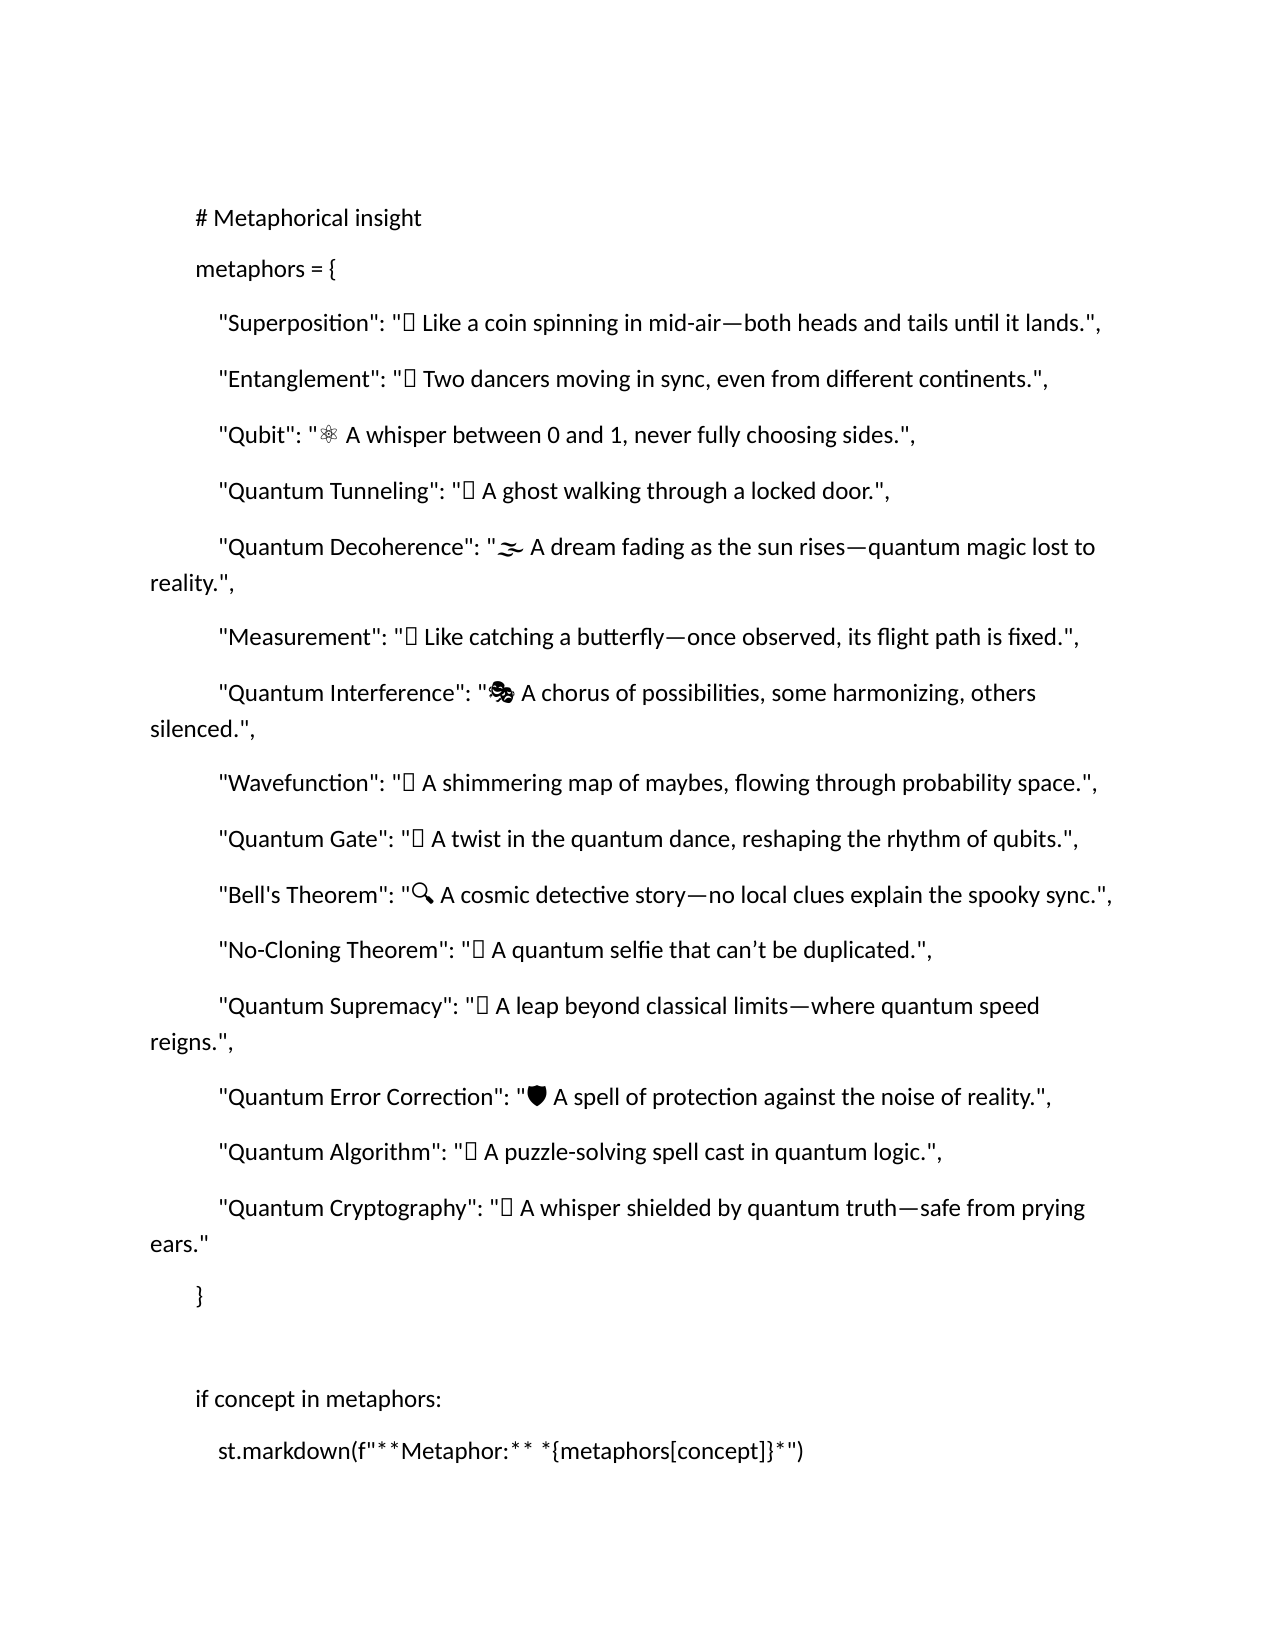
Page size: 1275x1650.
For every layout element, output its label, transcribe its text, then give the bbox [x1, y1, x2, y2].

text "Qubit": "⚛️ A whisper between 0 and 1, never fully choosing sides.", [150, 417, 1125, 451]
text "Quantum Gate": "🧮 A twist in the quantum dance, reshaping the rhythm of qubits.", [150, 820, 1125, 854]
text } [150, 1280, 1125, 1311]
text "Quantum Supremacy": "🚀 A leap beyond classical limits—where quantum speed reigns.", [150, 988, 1125, 1057]
text # Metaphorical insight [150, 202, 1125, 232]
text "Entanglement": "🔗 Two dancers moving in sync, even from different continents.", [150, 361, 1125, 395]
text "Quantum Tunneling": "🚪 A ghost walking through a locked door.", [150, 472, 1125, 507]
text "Wavefunction": "🌊 A shimmering map of maybes, flowing through probability space.", [150, 764, 1125, 799]
text "Quantum Algorithm": "🧩 A puzzle-solving spell cast in quantum logic.", [150, 1134, 1125, 1168]
text if concept in metaphors: [150, 1383, 1125, 1414]
text "Bell's Theorem": "🔍 A cosmic detective story—no local clues explain the spooky sync.", [150, 876, 1125, 910]
text "Quantum Error Correction": "🛡️ A spell of protection against the noise of reality.", [150, 1078, 1125, 1112]
text "Quantum Cryptography": "🔐 A whisper shielded by quantum truth—safe from prying ears." [150, 1190, 1125, 1259]
text "Quantum Interference": "🎭 A chorus of possibilities, some harmonizing, others silenced.", [150, 674, 1125, 743]
text metaphors = { [150, 253, 1125, 284]
text "Superposition": "🌌 Like a coin spinning in mid-air—both heads and tails until it lands.", [150, 305, 1125, 339]
text st.markdown(f"**Metaphor:** *{metaphors[concept]}*") [150, 1435, 1125, 1466]
text "Measurement": "🎯 Like catching a butterfly—once observed, its flight path is fixed.", [150, 618, 1125, 653]
text "No-Cloning Theorem": "📵 A quantum selfie that can’t be duplicated.", [150, 932, 1125, 966]
text "Quantum Decoherence": "🌫️ A dream fading as the sun rises—quantum magic lost to reality.", [150, 528, 1125, 597]
